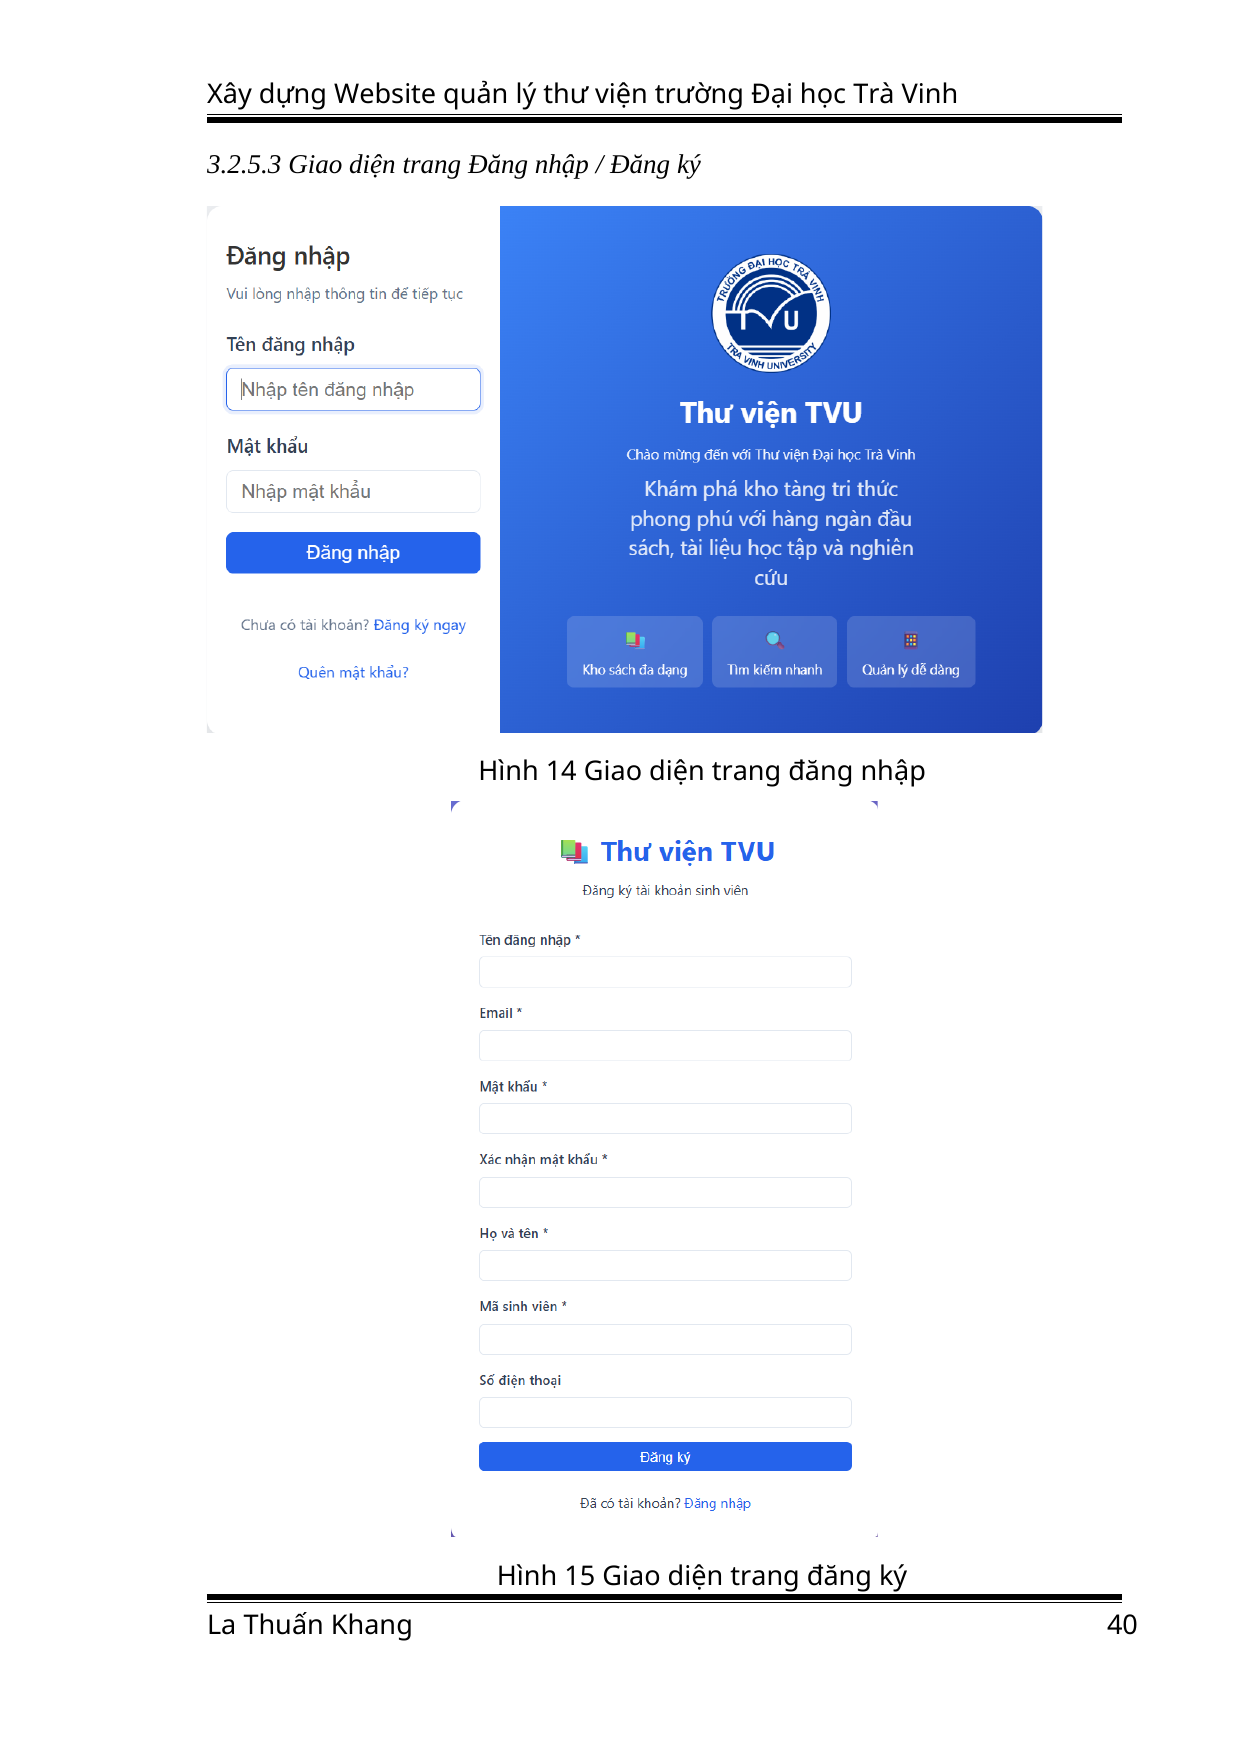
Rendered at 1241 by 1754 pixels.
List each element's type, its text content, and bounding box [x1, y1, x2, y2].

subtitle Giao diện trang Đăng nhập / Đăng ký [207, 148, 1122, 179]
picture [206, 206, 1043, 733]
picture [451, 801, 878, 1537]
